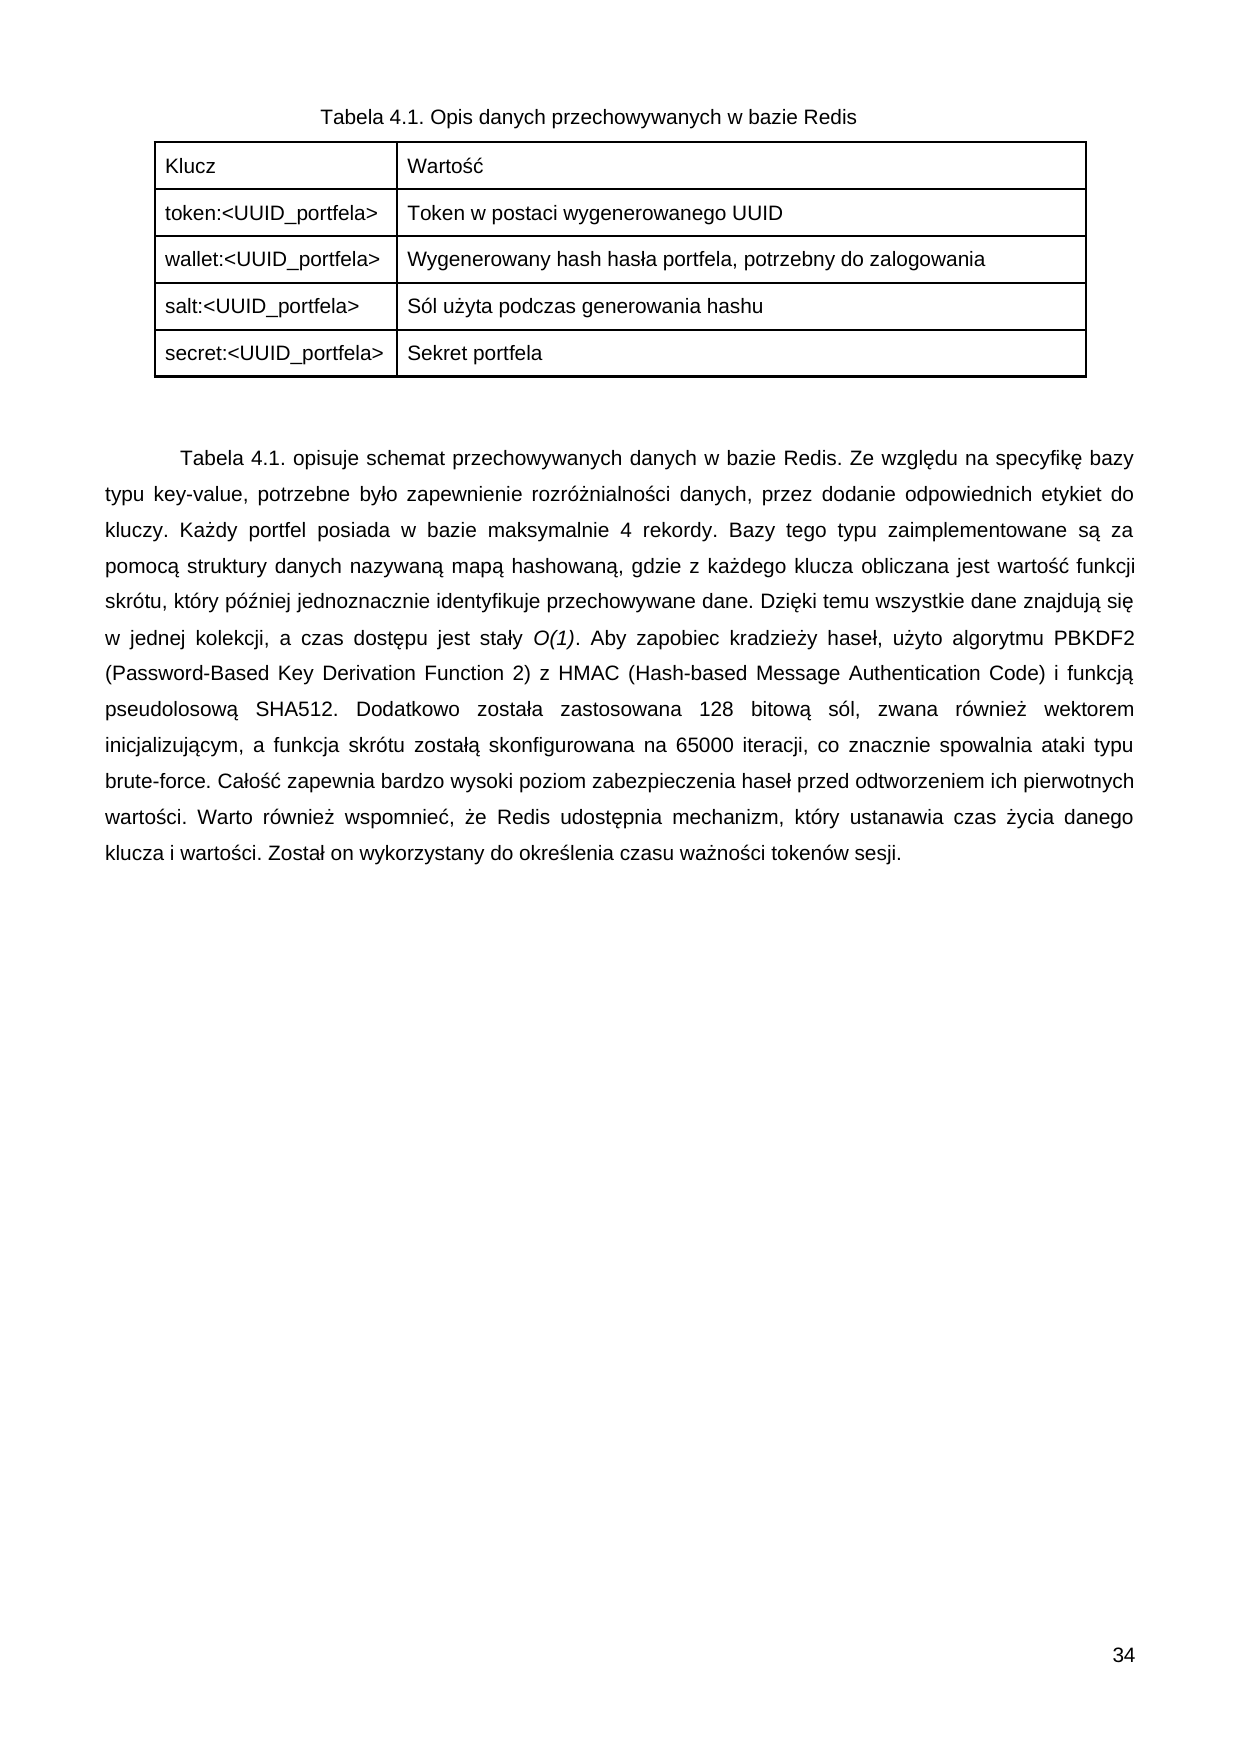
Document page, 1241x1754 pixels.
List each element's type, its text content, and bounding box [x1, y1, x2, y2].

table_cell wallet:<UUID_portfela> [156, 237, 396, 282]
table_header Klucz [156, 143, 396, 188]
table_cell Sól użyta podczas generowania hashu [398, 284, 1085, 328]
table_cell Sekret portfela [398, 331, 1085, 375]
table_cell Token w postaci wygenerowanego UUID [398, 190, 1085, 235]
table_cell token:<UUID_portfela> [156, 190, 396, 235]
table_cell Wygenerowany hash hasła portfela, potrzebny do zalogowania [398, 237, 1085, 282]
table_cell salt:<UUID_portfela> [156, 284, 396, 328]
table_cell secret:<UUID_portfela> [156, 331, 396, 375]
text Tabela 4.1. opisuje schemat przechowywanych danych w bazie Redis. Ze względu na specyfikę bazy typu key-value, potrzebne było zapewnienie rozróżnialności danych, przez dodanie odpowiednich etykiet do kluczy. Każdy portfel posiada w bazie maksymalnie 4 rekordy. Bazy tego typu zaimplementowane są za pomocą struktury danych nazywaną mapą hashowaną, gdzie z każdego klucza obliczana jest wartość funkcji skrótu, który później jednoznacznie identyfikuje przechowywane dane. Dzięki temu wszystkie dane znajdują się w jednej kolekcji, a czas dostępu jest stały O(1). Aby zapobiec kradzieży haseł, użyto algorytmu PBKDF2 (Password-Based Key Derivation Function 2) z HMAC (Hash-based Message Authentication Code) i funkcją pseudolosową SHA512. Dodatkowo została zastosowana 128 bitową sól, zwana również wektorem inicjalizującym, a funkcja skrótu zostałą skonfigurowana na 65000 iteracji, co znacznie spowalnia ataki typu brute-force. Całość zapewnia bardzo wysoki poziom zabezpieczenia haseł przed odtworzeniem ich pierwotnych wartości. Warto również wspomnieć, że Redis udostępnia mechanizm, który ustanawia czas życia danego klucza i wartości. Został on wykorzystany do określenia czasu ważności tokenów sesji. [105, 446, 1135, 865]
text Tabela 4.1. Opis danych przechowywanych w bazie Redis [105, 105, 1135, 129]
table_header Wartość [398, 143, 1085, 188]
